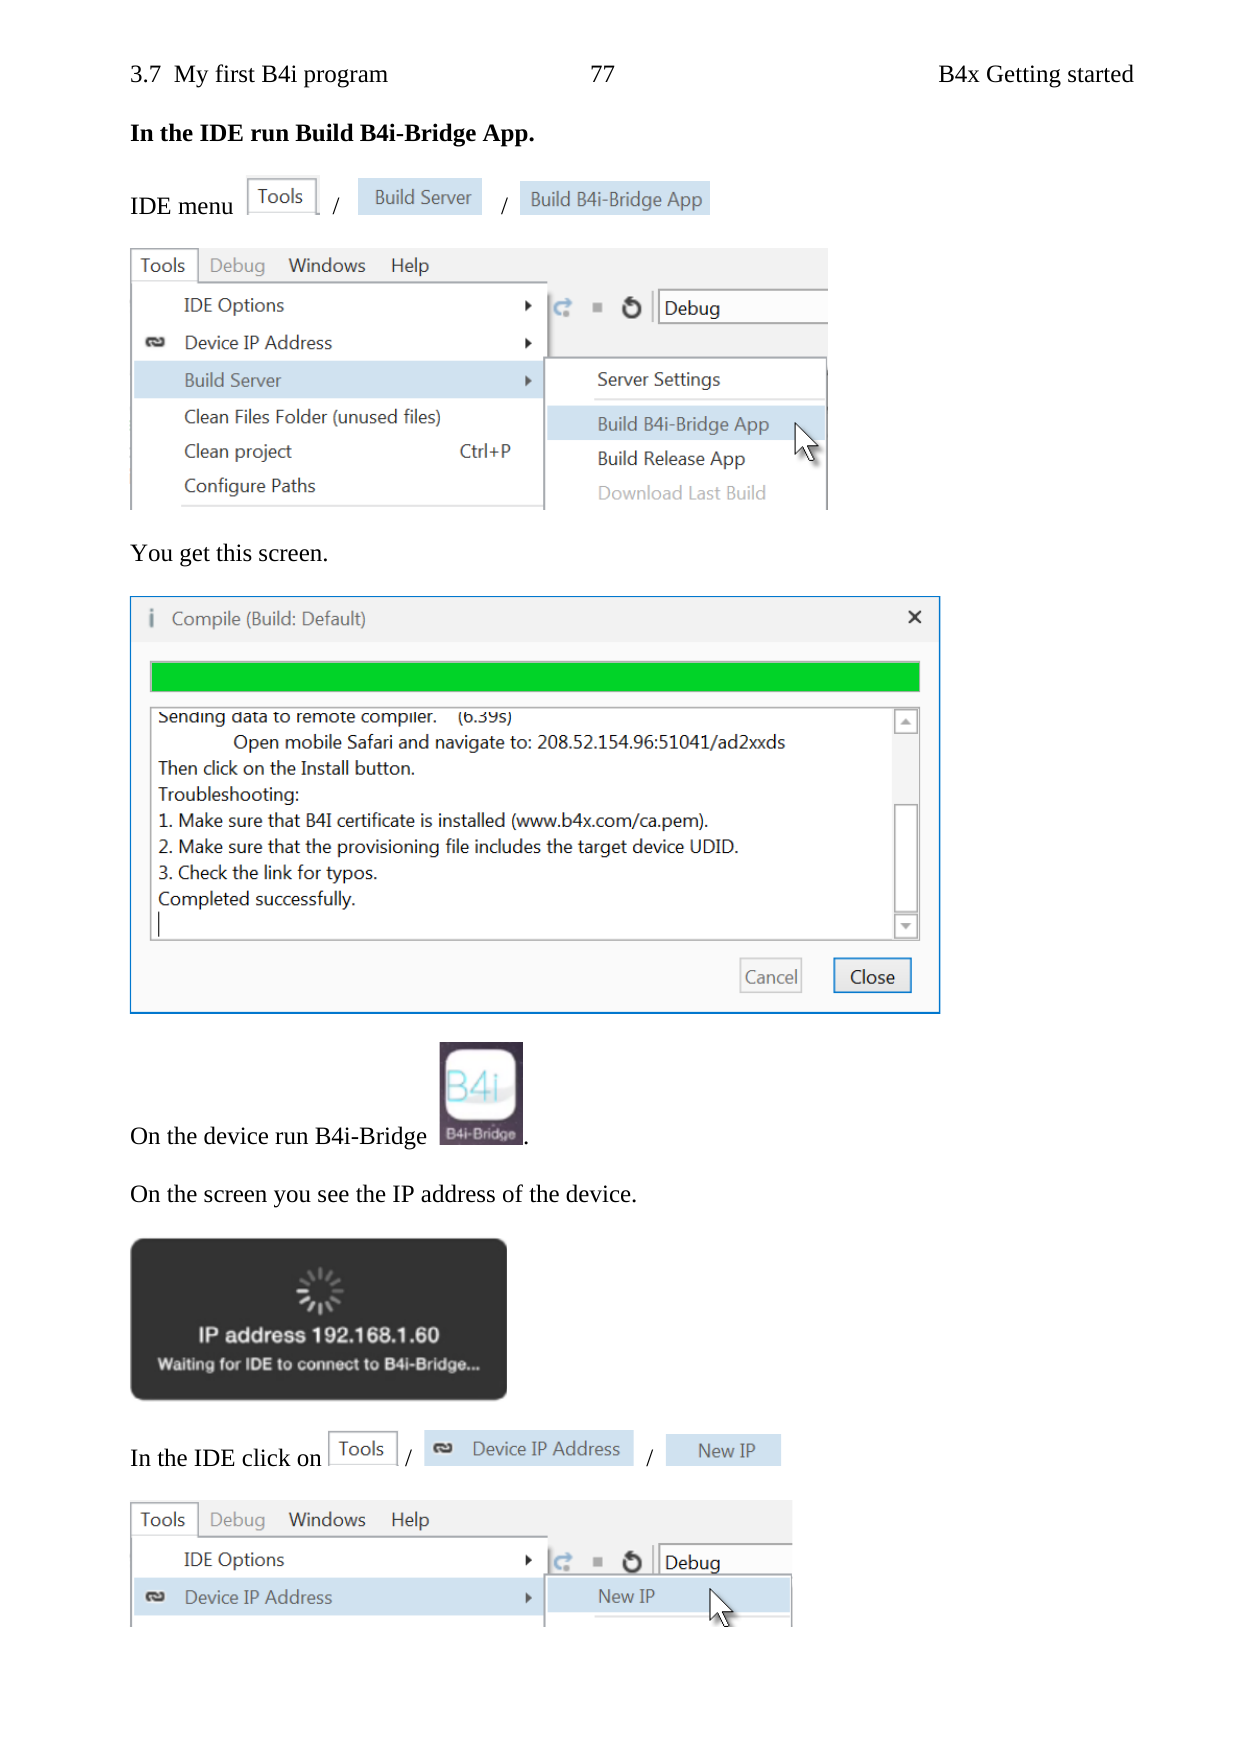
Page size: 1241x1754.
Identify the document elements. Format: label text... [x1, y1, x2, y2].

picture [129, 1236, 507, 1402]
picture [358, 178, 482, 215]
text On the device run B4i-Bridge . [130, 1042, 1134, 1150]
picture [129, 596, 941, 1014]
picture [129, 1500, 793, 1627]
picture [424, 1430, 634, 1466]
picture [665, 1434, 782, 1466]
picture [327, 1430, 399, 1466]
picture [439, 1042, 523, 1145]
text On the screen you see the IP address of the device. [130, 1179, 1134, 1207]
picture [245, 175, 320, 215]
text In the IDE run Build B4i-Bridge App. [130, 118, 1134, 147]
picture [520, 181, 710, 215]
picture [129, 248, 828, 510]
text You get this screen. [130, 538, 1134, 567]
